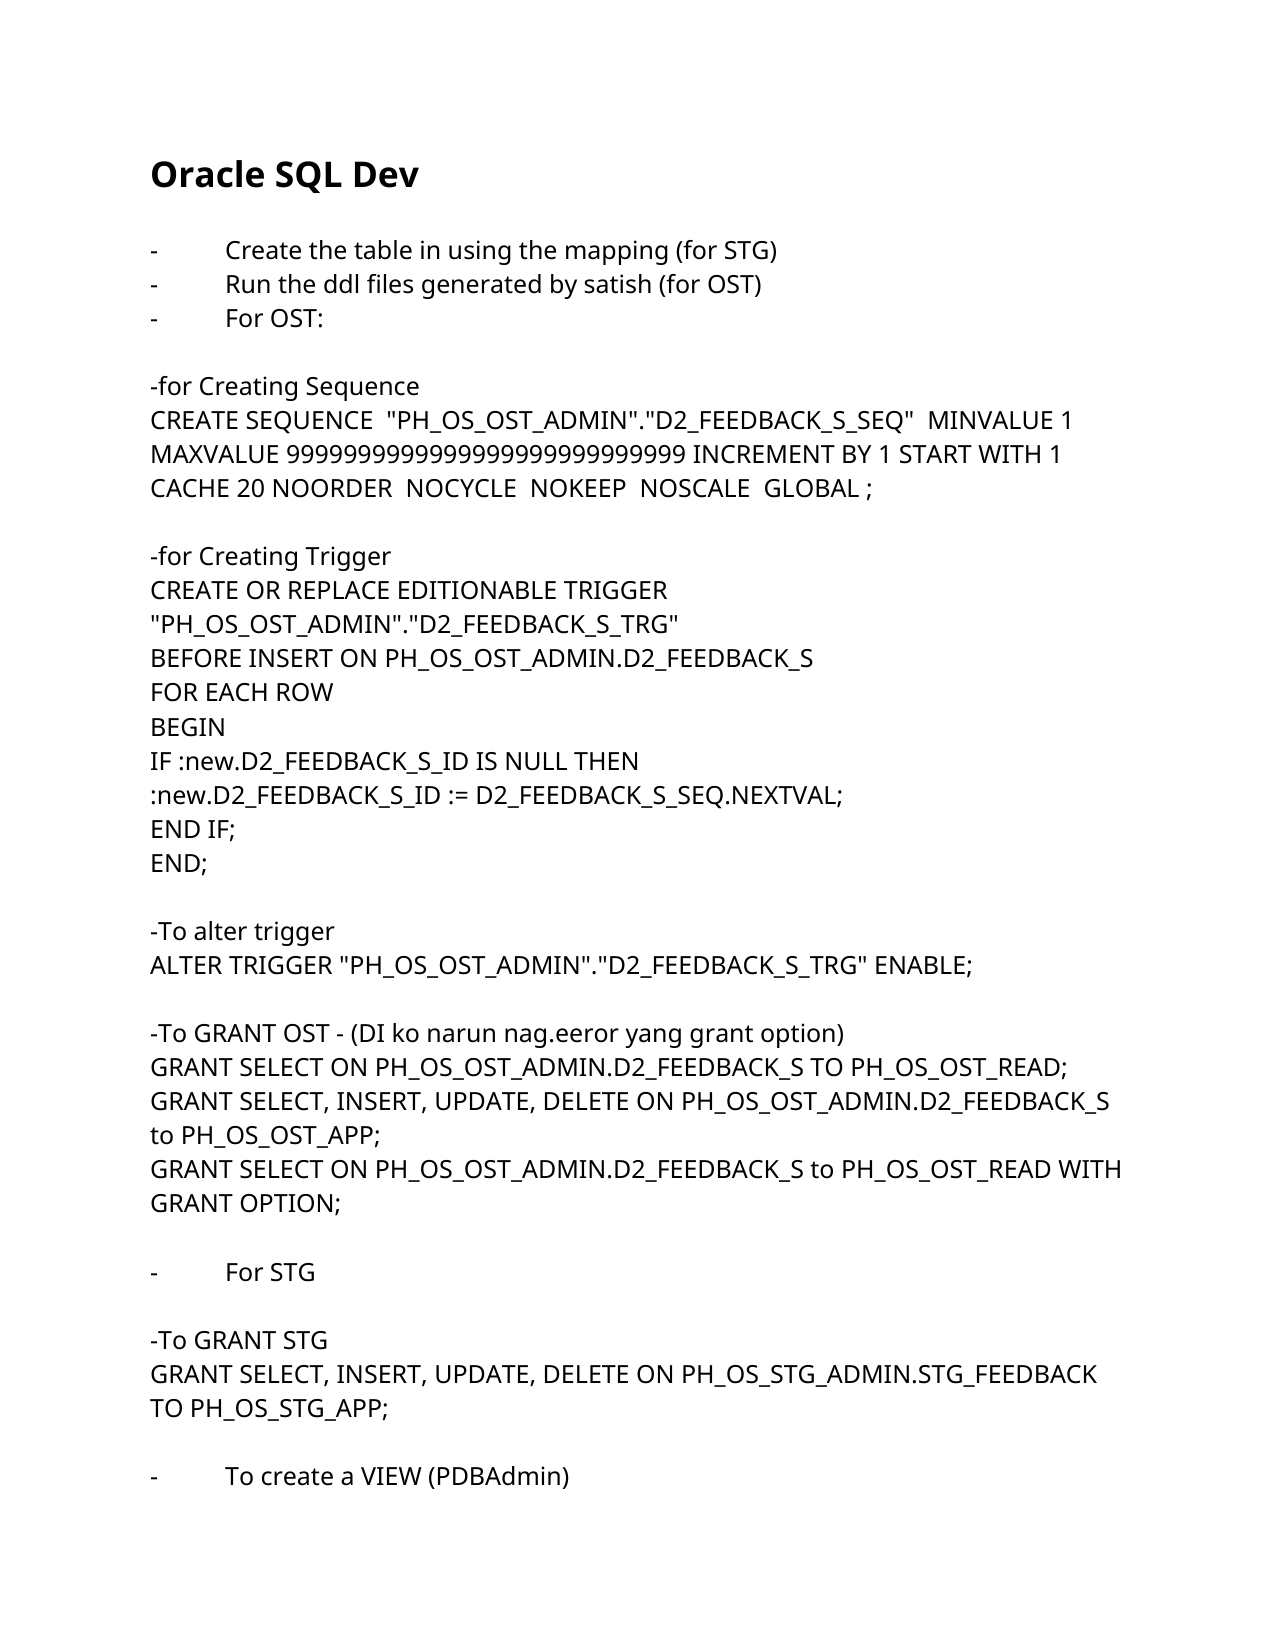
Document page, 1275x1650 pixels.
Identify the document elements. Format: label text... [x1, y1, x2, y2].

text :new.D2_FEEDBACK_S_ID := D2_FEEDBACK_S_SEQ.NEXTVAL; [150, 777, 1125, 811]
list For STG [150, 1254, 1125, 1288]
text BEGIN [150, 709, 1125, 743]
text END IF; [150, 811, 1125, 845]
text GRANT SELECT, INSERT, UPDATE, DELETE ON PH_OS_OST_ADMIN.D2_FEEDBACK_S to PH_OS_OST_APP; [150, 1084, 1125, 1152]
list For OST: [150, 300, 1125, 334]
list Create the table in using the mapping (for STG) [150, 232, 1125, 266]
text GRANT SELECT ON PH_OS_OST_ADMIN.D2_FEEDBACK_S TO PH_OS_OST_READ; [150, 1050, 1125, 1084]
text END; [150, 845, 1125, 879]
text CREATE OR REPLACE EDITIONABLE TRIGGER "PH_OS_OST_ADMIN"."D2_FEEDBACK_S_TRG" [150, 573, 1125, 641]
text -To alter trigger [150, 913, 1125, 948]
list To create a VIEW (PDBAdmin) [150, 1458, 1125, 1493]
text -for Creating Sequence [150, 368, 1125, 403]
text FOR EACH ROW [150, 675, 1125, 709]
list Run the ddl files generated by satish (for OST) [150, 266, 1125, 300]
text GRANT SELECT ON PH_OS_OST_ADMIN.D2_FEEDBACK_S to PH_OS_OST_READ WITH GRANT OPTION; [150, 1152, 1125, 1220]
text ALTER TRIGGER "PH_OS_OST_ADMIN"."D2_FEEDBACK_S_TRG" ENABLE; [150, 948, 1125, 982]
text Oracle SQL Dev [150, 150, 1125, 198]
text -To GRANT STG [150, 1322, 1125, 1356]
text -for Creating Trigger [150, 539, 1125, 573]
text GRANT SELECT, INSERT, UPDATE, DELETE ON PH_OS_STG_ADMIN.STG_FEEDBACK TO PH_OS_STG_APP; [150, 1356, 1125, 1424]
text -To GRANT OST - (DI ko narun nag.eeror yang grant option) [150, 1016, 1125, 1050]
text BEFORE INSERT ON PH_OS_OST_ADMIN.D2_FEEDBACK_S [150, 641, 1125, 675]
text CREATE SEQUENCE "PH_OS_OST_ADMIN"."D2_FEEDBACK_S_SEQ" MINVALUE 1 MAXVALUE 9999999999999999999999999999 INCREMENT BY 1 START WITH 1 CACHE 20 NOORDER NOCYCLE NOKEEP NOSCALE GLOBAL ; [150, 403, 1125, 505]
text IF :new.D2_FEEDBACK_S_ID IS NULL THEN [150, 743, 1125, 777]
